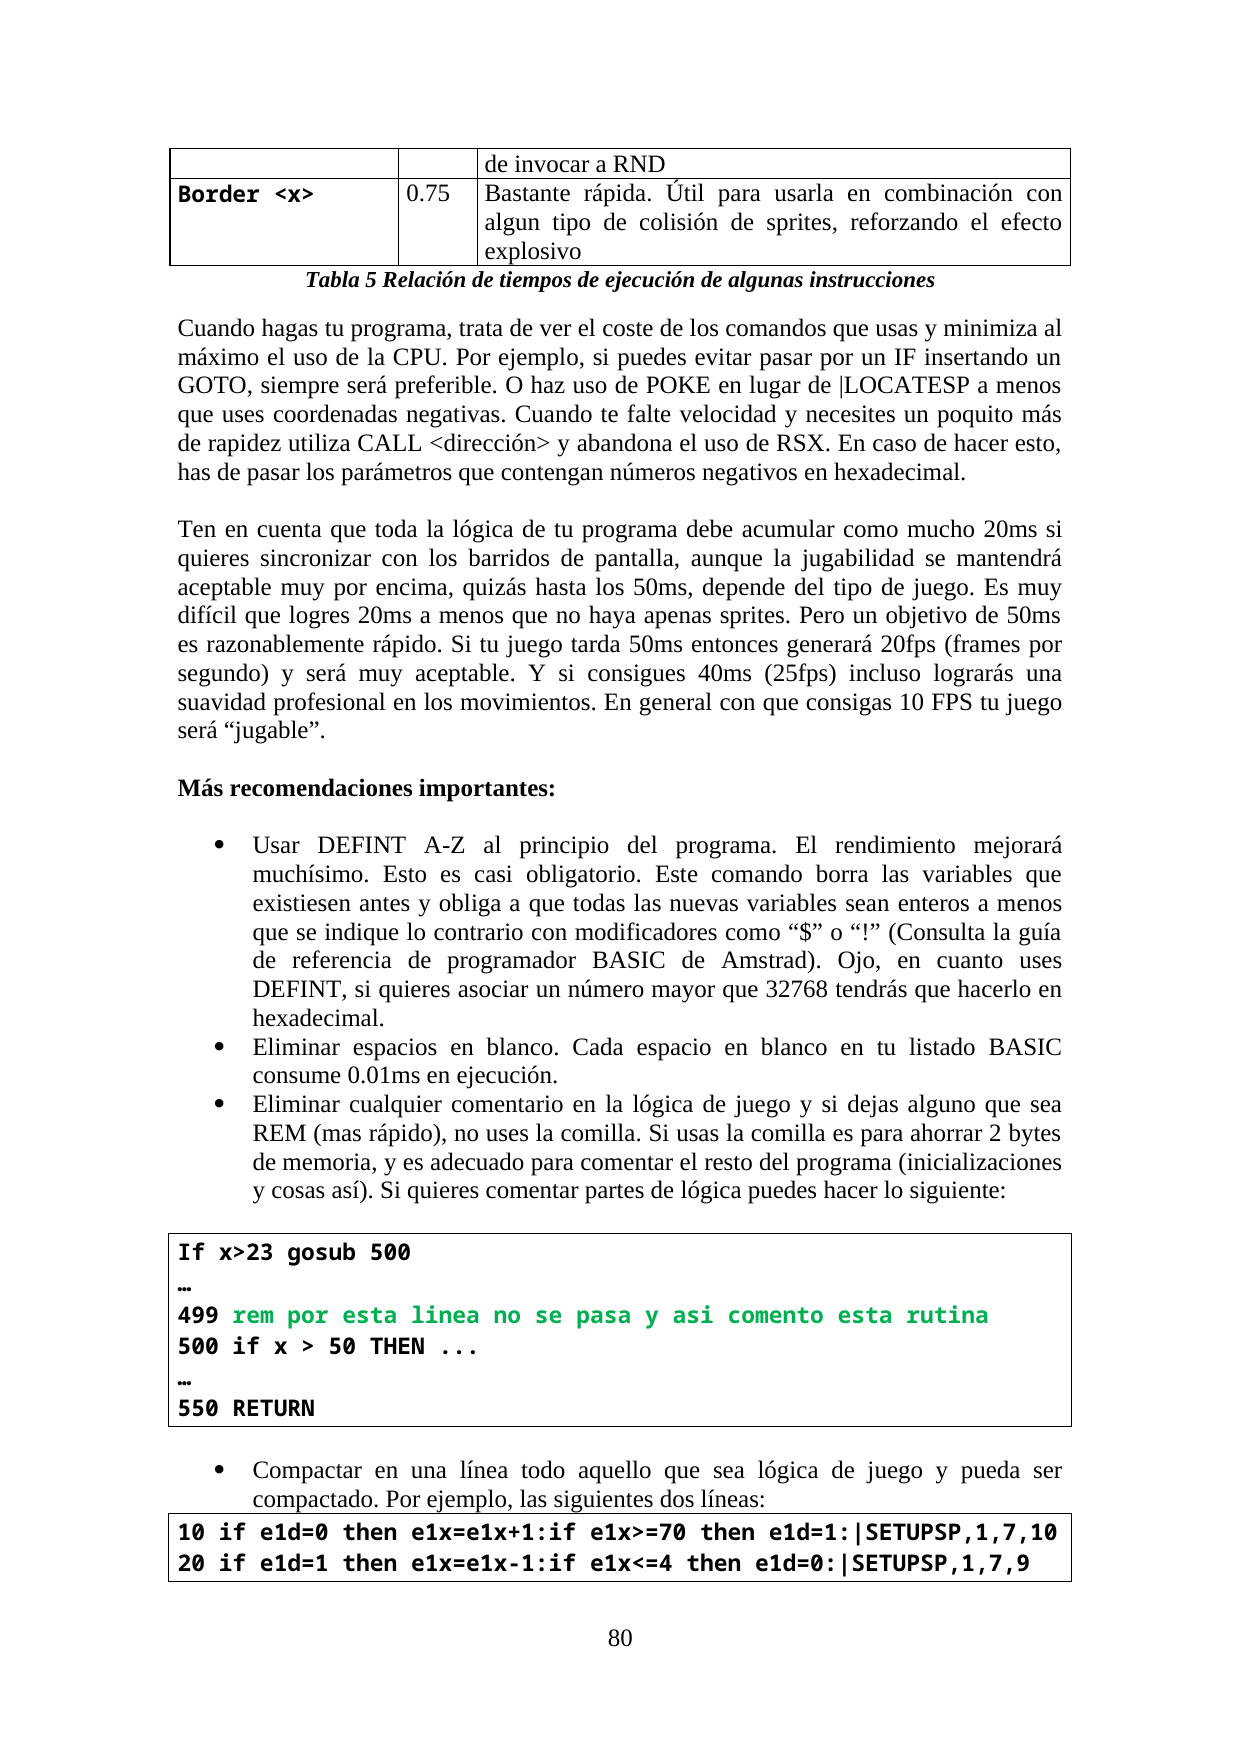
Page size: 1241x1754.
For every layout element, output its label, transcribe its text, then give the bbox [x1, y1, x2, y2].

text … [177, 1361, 1063, 1389]
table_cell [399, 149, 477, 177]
text Ten en cuenta que toda la lógica de tu programa debe acumular como mucho 20ms si quieres sincronizar con los barridos de pantalla, aunque la jugabilidad se mantendrá aceptable muy por encima, quizás hasta los 50ms, depende del tipo de juego. Es muy difícil que logres 20ms a menos que no haya apenas sprites. Pero un objetivo de 50ms es razonablemente rápido. Si tu juego tarda 50ms entonces generará 20fps (frames por segundo) y será muy aceptable. Y si consigues 40ms (25fps) incluso lograrás una suavidad profesional en los movimientos. En general con que consigas 10 FPS tu juego será “jugable”. [177, 514, 1063, 744]
list Eliminar cualquier comentario en la lógica de juego y si dejas alguno que sea REM (mas rápido), no uses la comilla. Si usas la comilla es para ahorrar 2 bytes de memoria, y es adecuado para comentar el resto del programa (inicializaciones y cosas así). Si quieres comentar partes de lógica puedes hacer lo siguiente: [215, 1089, 1063, 1204]
text 10 if e1d=0 then e1x=e1x+1:if e1x>=70 then e1d=1:|SETUPSP,1,7,10 [169, 1514, 1071, 1544]
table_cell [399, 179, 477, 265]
text … [177, 1267, 1063, 1298]
text 499 rem por esta linea no se pasa y asi comento esta rutina [177, 1298, 1063, 1330]
text Cuando hagas tu programa, trata de ver el coste de los comandos que usas y minimiza al máximo el uso de la CPU. Por ejemplo, si puedes evitar pasar por un IF insertando un GOTO, siempre será preferible. O haz uso de POKE en lugar de |LOCATESP a menos que uses coordenadas negativas. Cuando te falte velocidad y necesites un poquito más de rapidez utiliza CALL <dirección> y abandona el uso de RSX. En caso de hacer esto, has de pasar los parámetros que contengan números negativos en hexadecimal. [177, 313, 1063, 485]
list Usar DEFINT A-Z al principio del programa. El rendimiento mejorará muchísimo. Esto es casi obligatorio. Este comando borra las variables que existiesen antes y obliga a que todas las nuevas variables sean enteros a menos que se indique lo contrario con modificadores como “$” o “!” (Consulta la guía de referencia de programador BASIC de Amstrad). Ojo, en cuanto uses DEFINT, si quieres asociar un número mayor que 32768 tendrás que hacerlo en hexadecimal. [215, 830, 1063, 1032]
list Eliminar espacios en blanco. Cada espacio en blanco en tu listado BASIC consume 0.01ms en ejecución. [215, 1032, 1063, 1089]
text 500 if x > 50 THEN ... [177, 1330, 1063, 1361]
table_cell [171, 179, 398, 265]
text Tabla 5 Relación de tiempos de ejecución de algunas instrucciones [177, 266, 1063, 292]
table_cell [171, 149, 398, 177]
text 20 if e1d=1 then e1x=e1x-1:if e1x<=4 then e1d=0:|SETUPSP,1,7,9 [169, 1544, 1071, 1581]
text Más recomendaciones importantes: [177, 773, 1063, 802]
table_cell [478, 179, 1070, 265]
text 550 RETURN [169, 1389, 1071, 1426]
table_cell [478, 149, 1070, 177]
list Compactar en una línea todo aquello que sea lógica de juego y pueda ser compactado. Por ejemplo, las siguientes dos líneas: [215, 1455, 1063, 1513]
text If x>23 gosub 500 [169, 1234, 1071, 1267]
